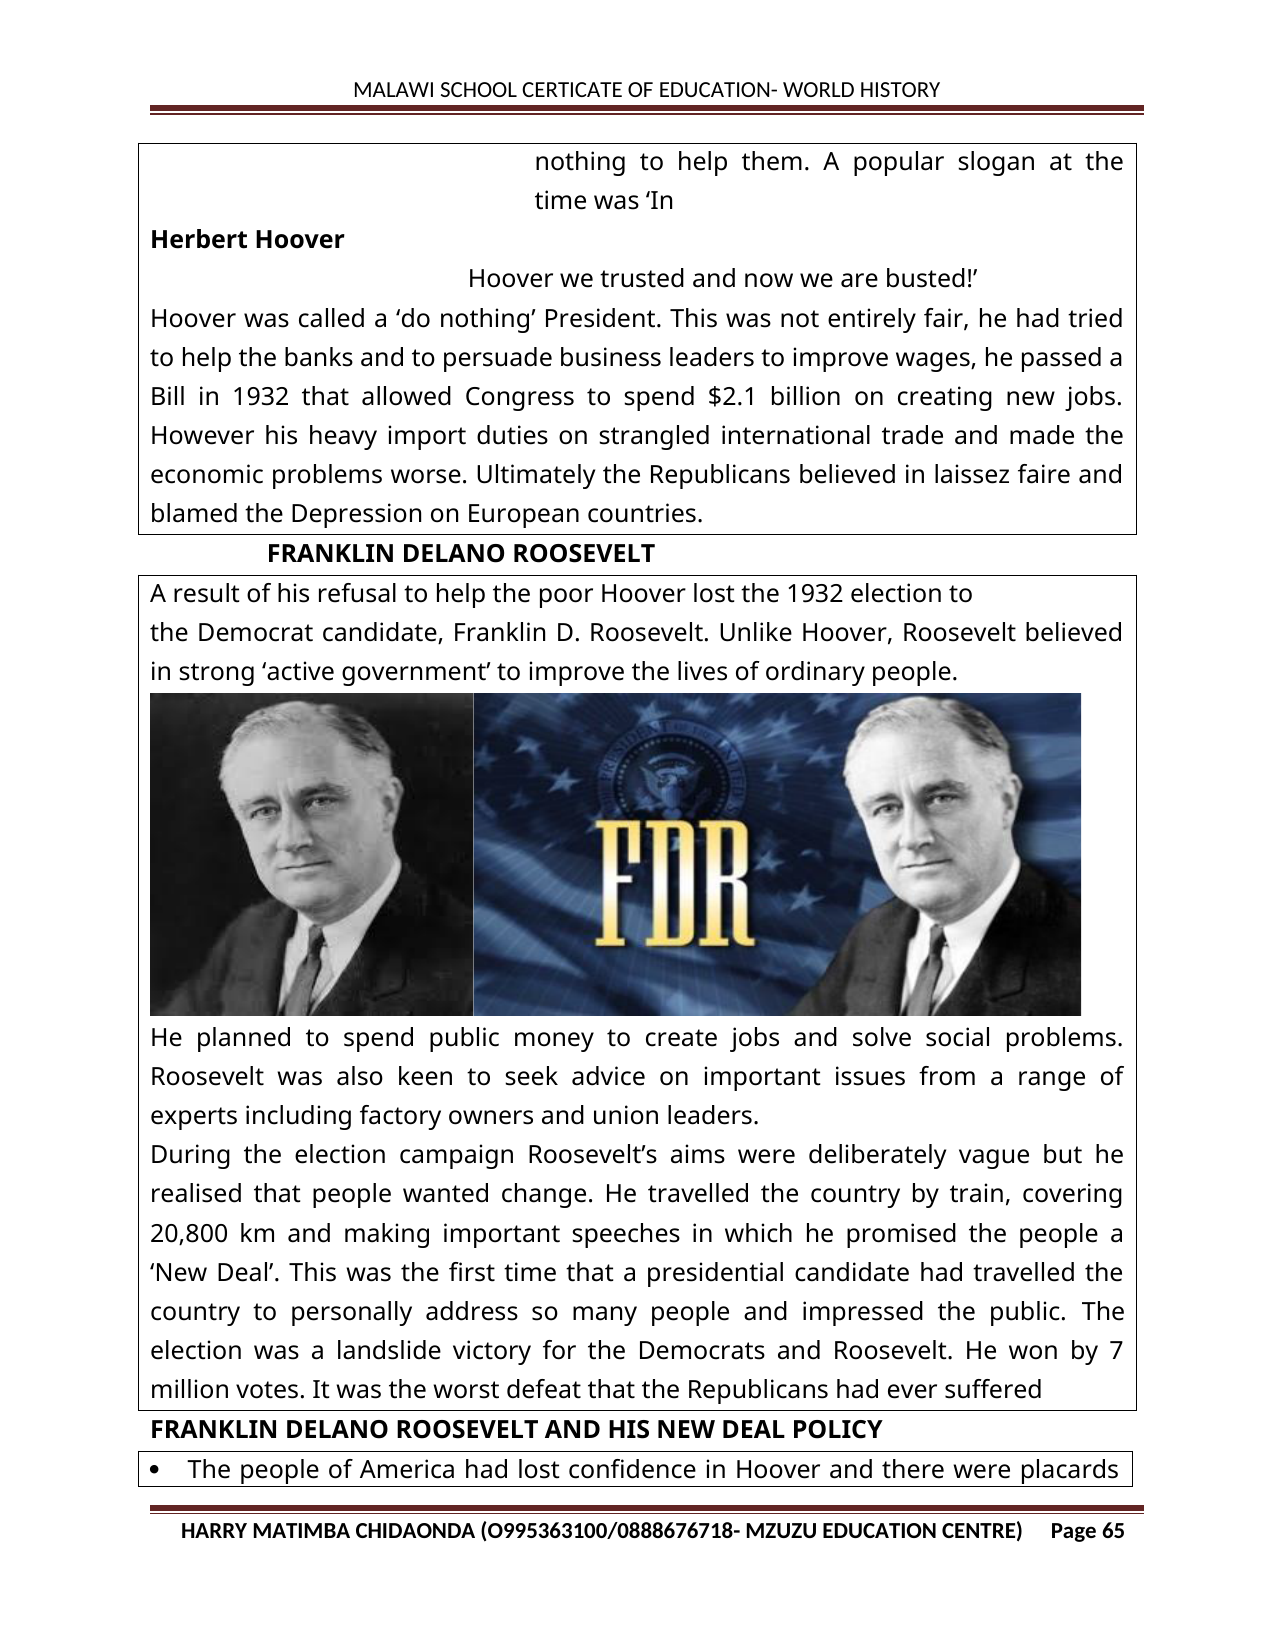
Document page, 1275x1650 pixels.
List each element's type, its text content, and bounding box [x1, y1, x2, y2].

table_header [139, 144, 1136, 534]
text FRANKLIN DELANO ROOSEVELT AND HIS NEW DEAL POLICY [150, 1411, 1144, 1445]
text FRANKLIN DELANO ROOSEVELT [150, 535, 1144, 569]
table_header A result of his refusal to help the poor Hoover lost the 1932 election to the Democrat candidate, Franklin D. Roosevelt. Unlike Hoover, Roosevelt believed in strong ‘active government’ to improve the lives of ordinary people. He planned to spend public money to create jobs and solve social problems. Roosevelt was also keen to seek advice on important issues from a range of experts including factory owners and union leaders. During the election campaign Roosevelt’s aims were deliberately vague but he realised that people wanted change. He travelled the country by train, covering 20,800 km and making important speeches in which he promised the people a ‘New Deal’. This was the first time that a presidential candidate had travelled the country to personally address so many people and impressed the public. The election was a landslide victory for the Democrats and Roosevelt. He won by 7 million votes. It was the worst defeat that the Republicans had ever suffered [139, 576, 1136, 1410]
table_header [139, 1452, 1132, 1486]
